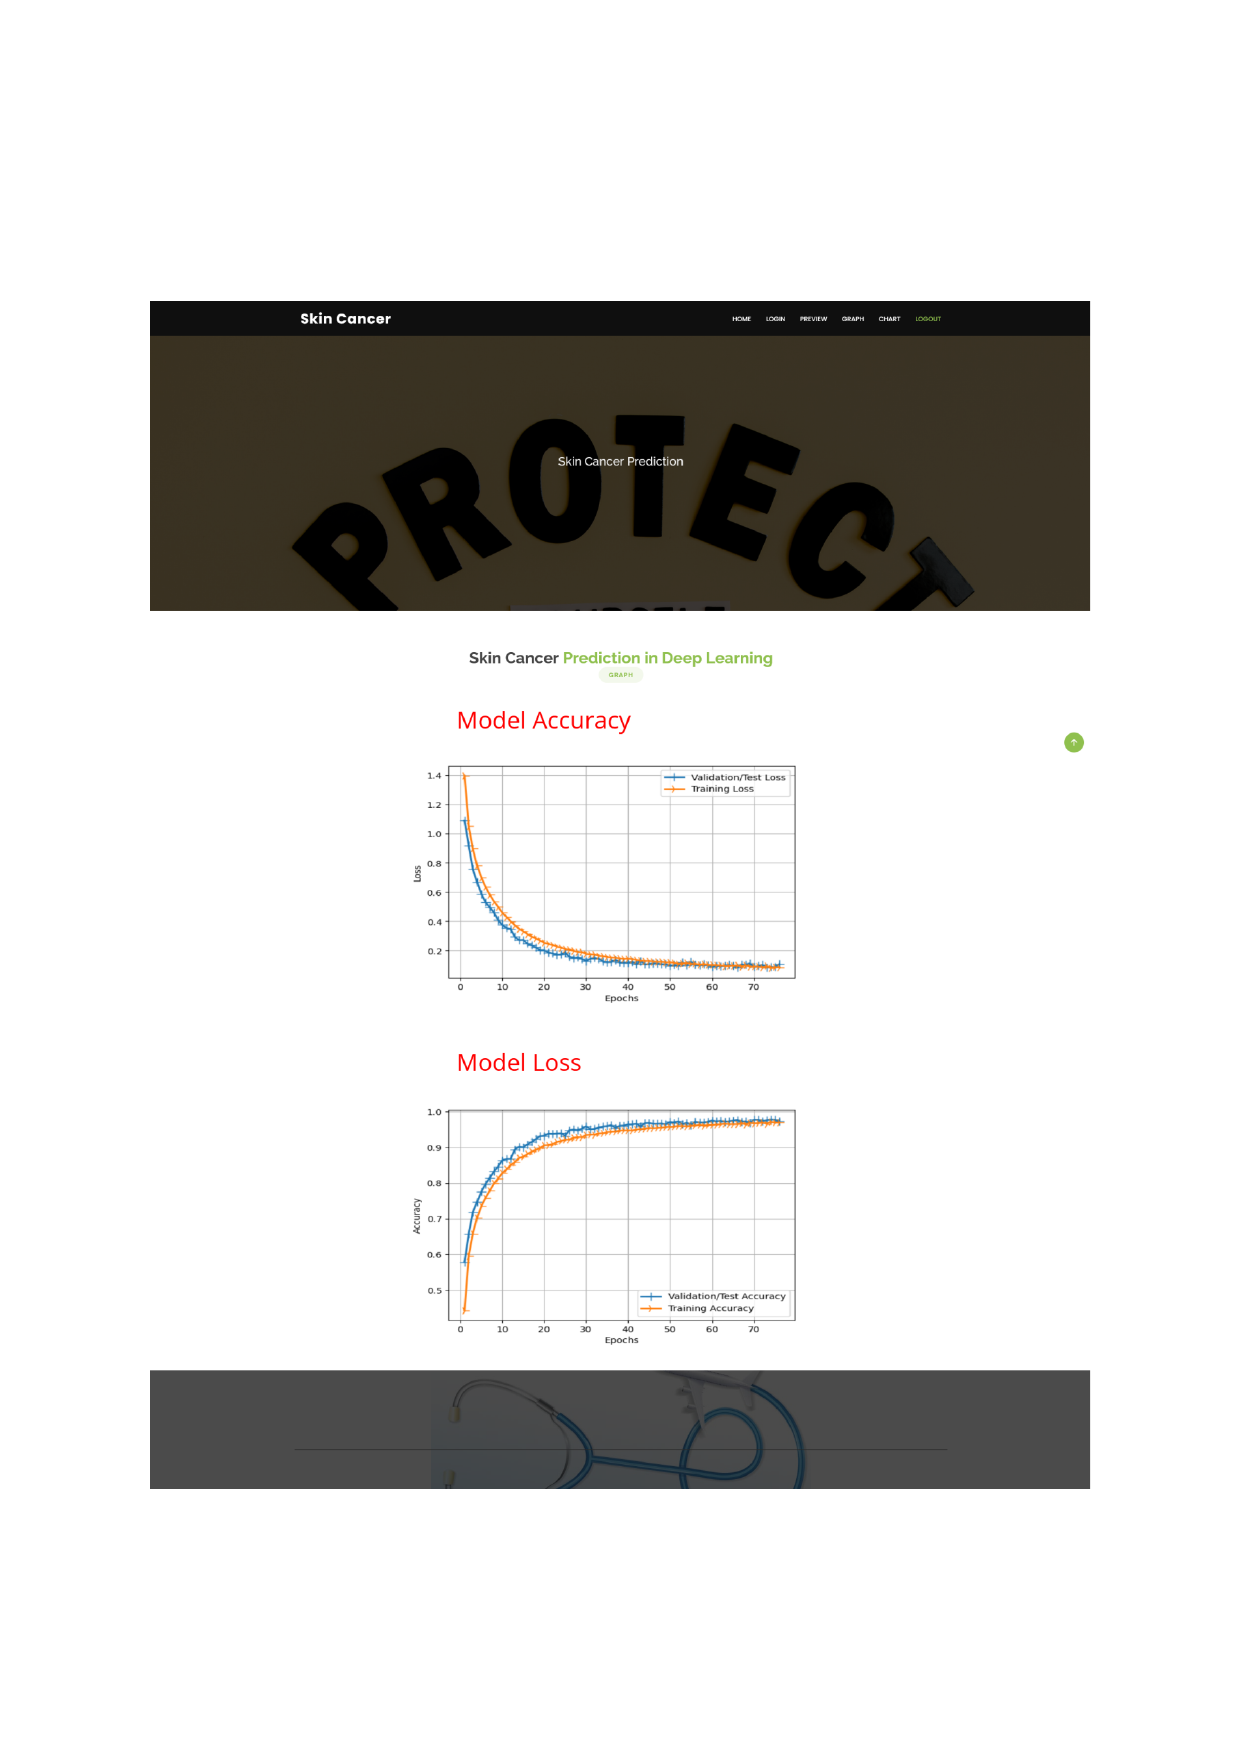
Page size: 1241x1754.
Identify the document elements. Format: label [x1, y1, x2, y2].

picture [150, 301, 1091, 1489]
